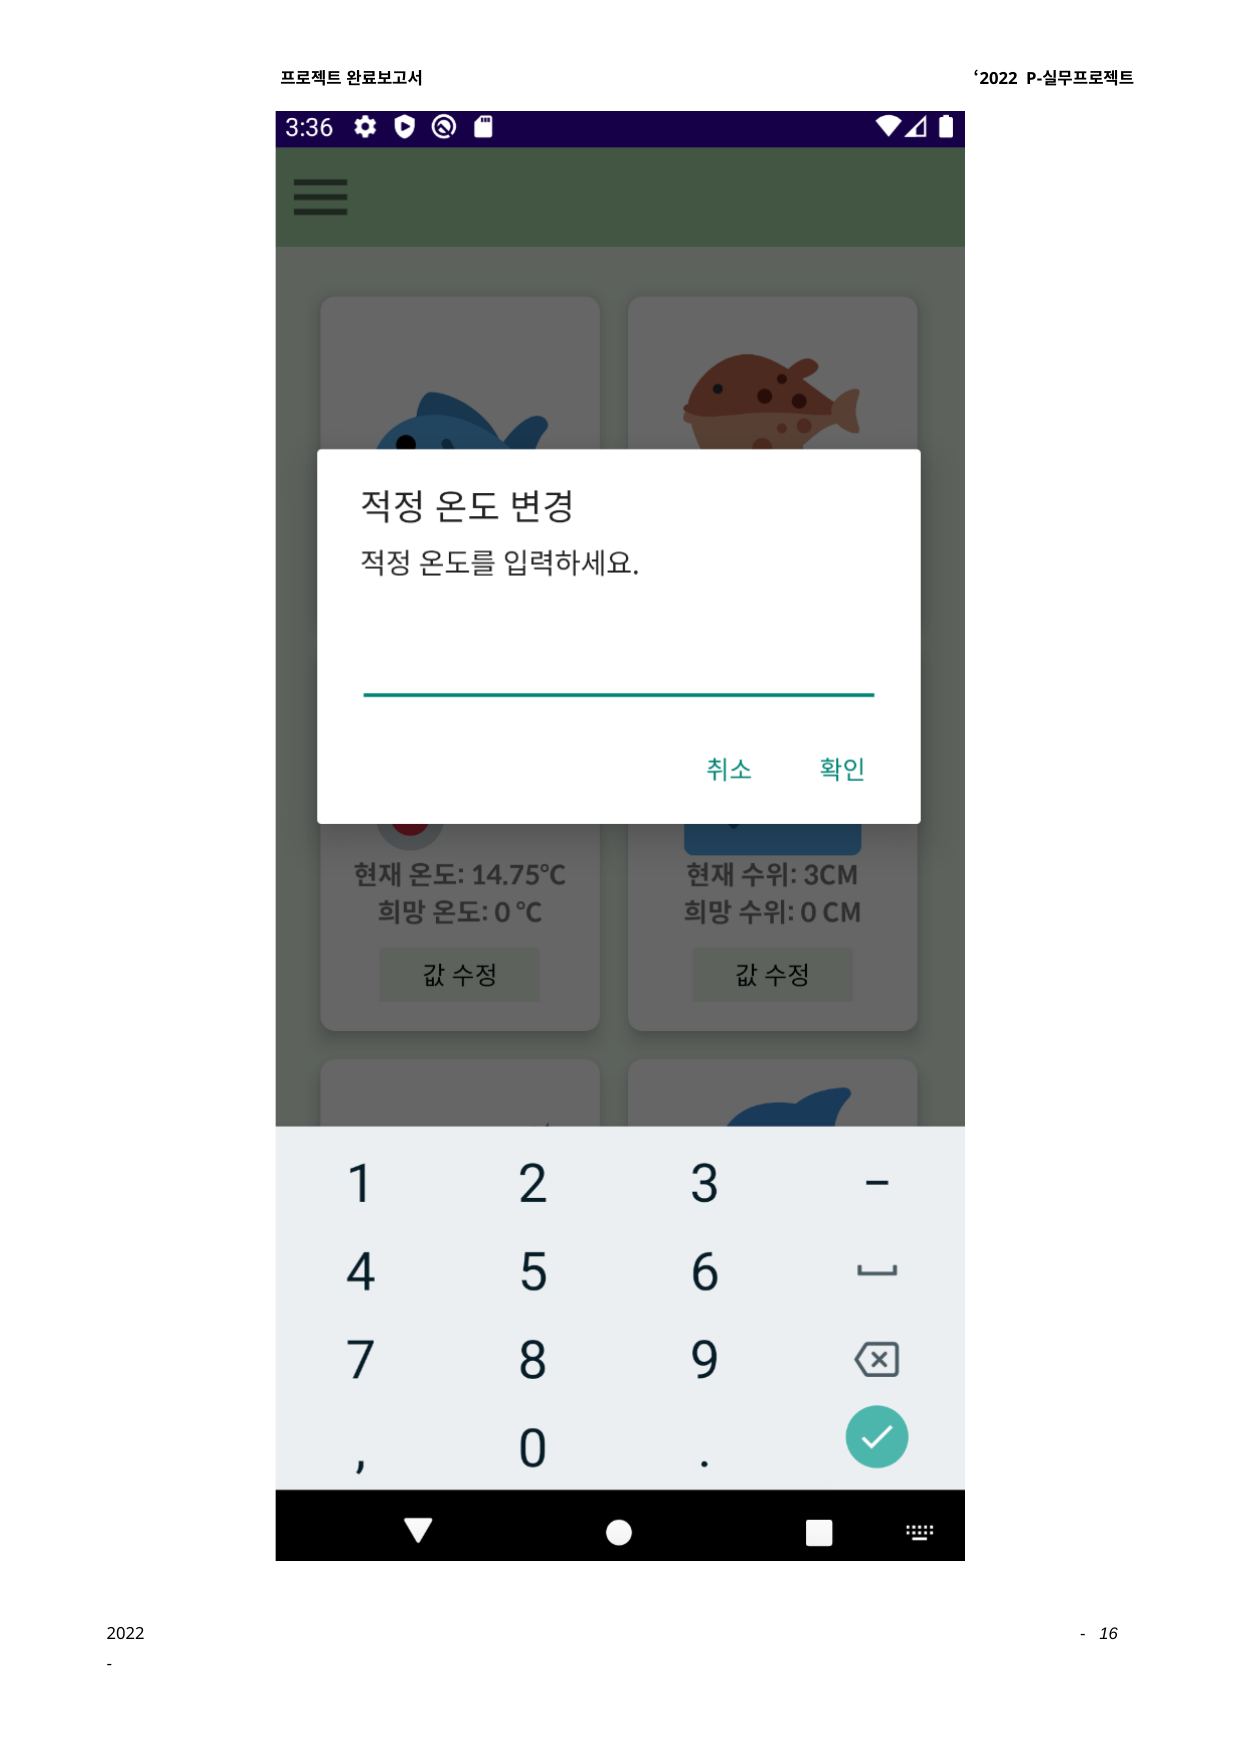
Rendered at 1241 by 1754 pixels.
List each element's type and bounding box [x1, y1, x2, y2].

picture [275, 111, 965, 1561]
